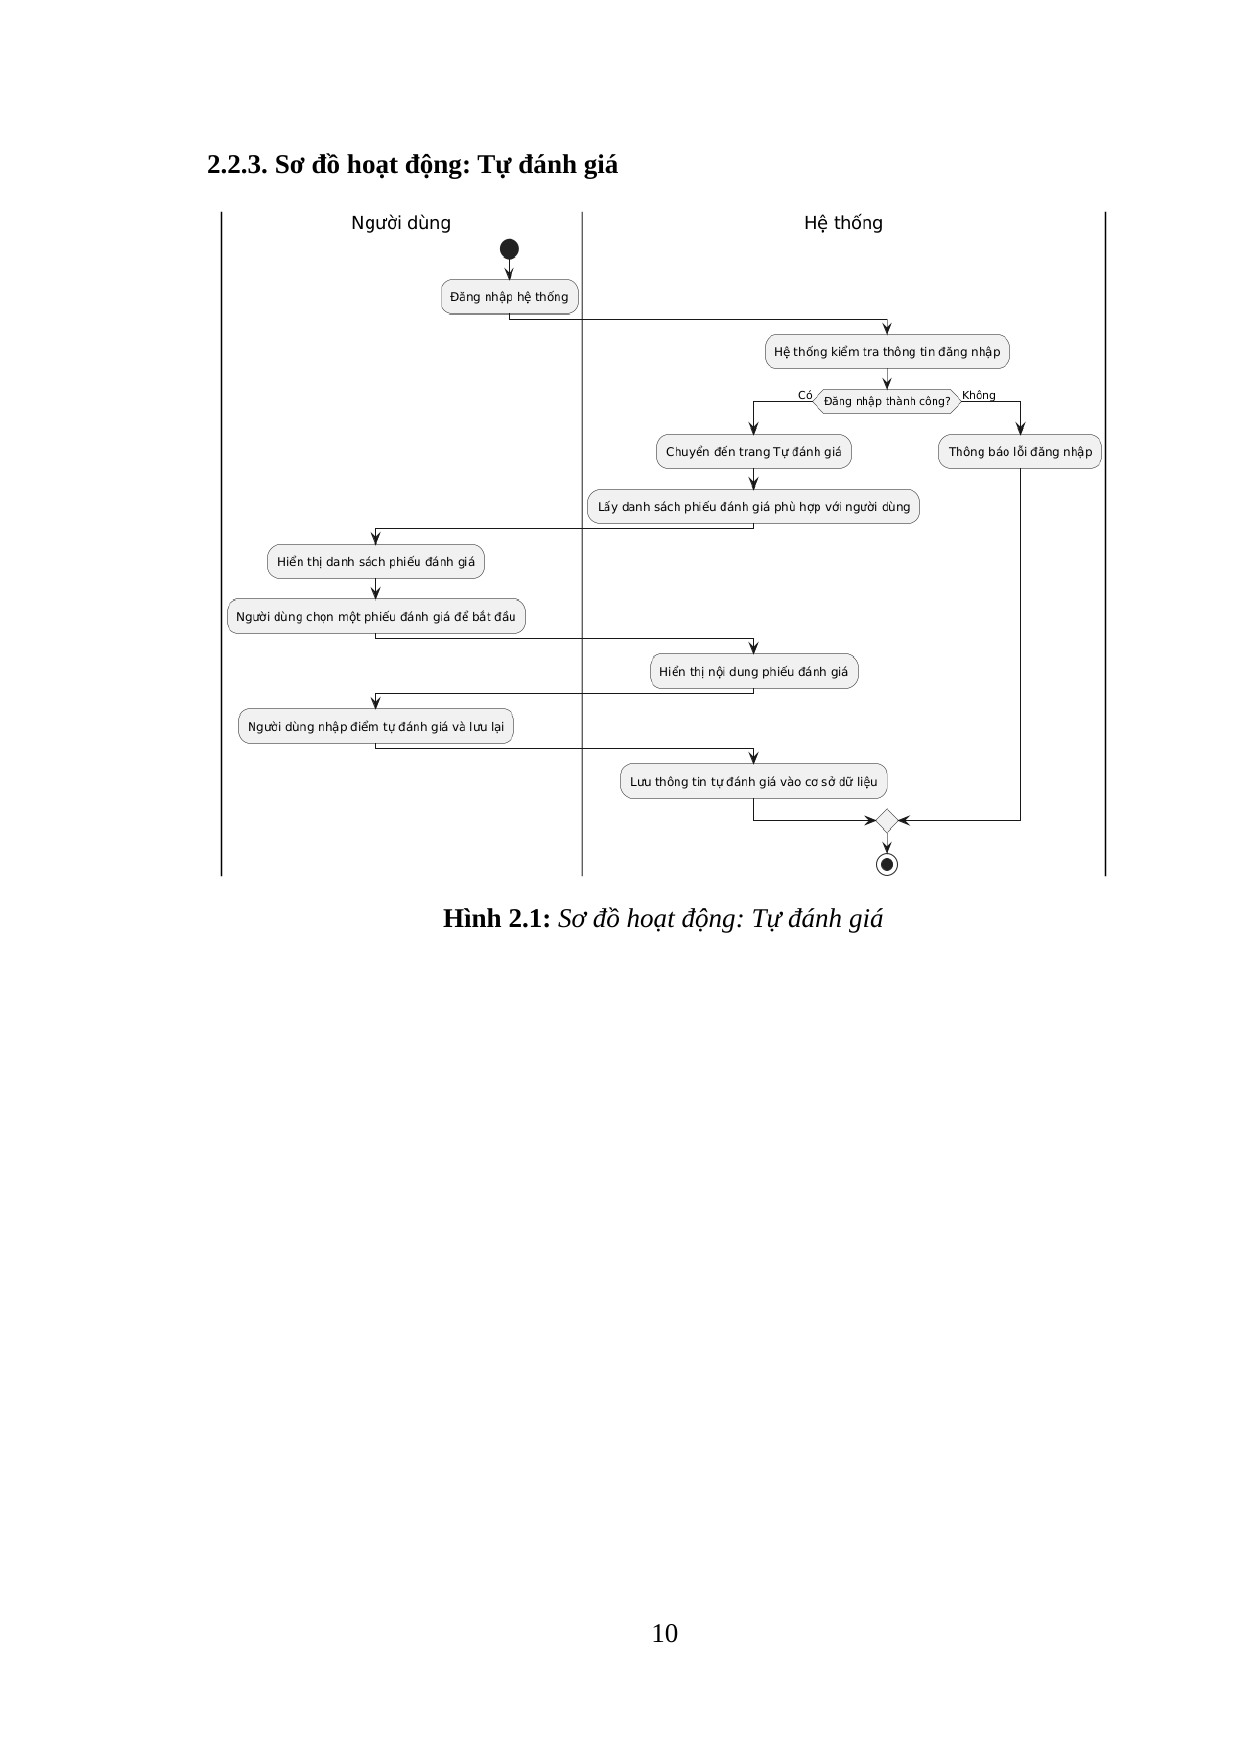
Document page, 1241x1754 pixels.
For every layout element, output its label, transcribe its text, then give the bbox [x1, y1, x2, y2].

picture [206, 200, 1123, 887]
text Sơ đồ hoạt động: Tự đánh giá [207, 148, 1122, 179]
title Sơ đồ hoạt động: Tự đánh giá [207, 902, 1122, 934]
